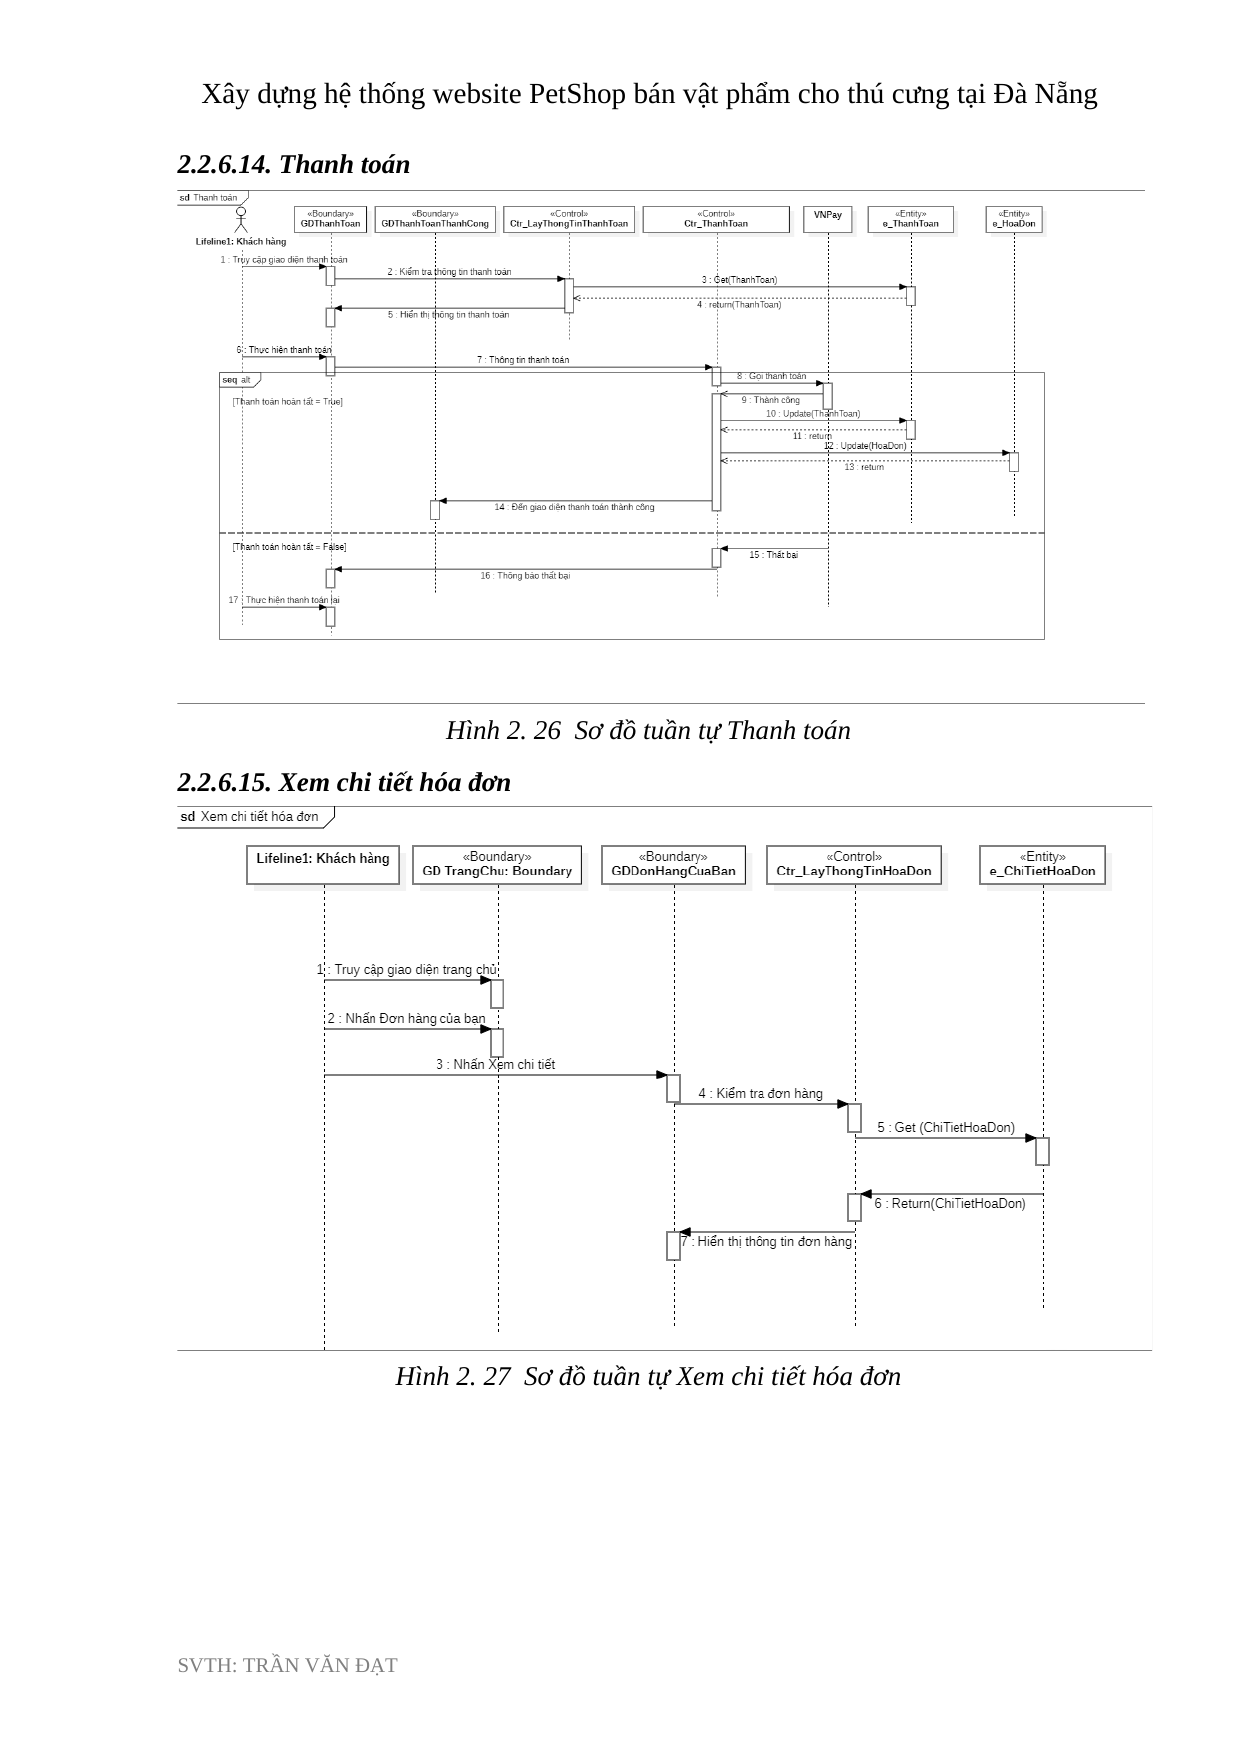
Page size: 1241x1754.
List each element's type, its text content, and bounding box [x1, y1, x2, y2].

picture [177, 806, 1153, 1351]
subtitle 2.2.6.15. Xem chi tiết hóa đơn [177, 766, 1122, 797]
subtitle 2.2.6.14. Thanh toán [177, 148, 1122, 179]
text Hình 2. 26 Sơ đồ tuần tự Thanh toán [177, 714, 1122, 745]
text Hình 2. 27 Sơ đồ tuần tự Xem chi tiết hóa đơn [177, 1361, 1122, 1392]
picture [177, 188, 1145, 704]
